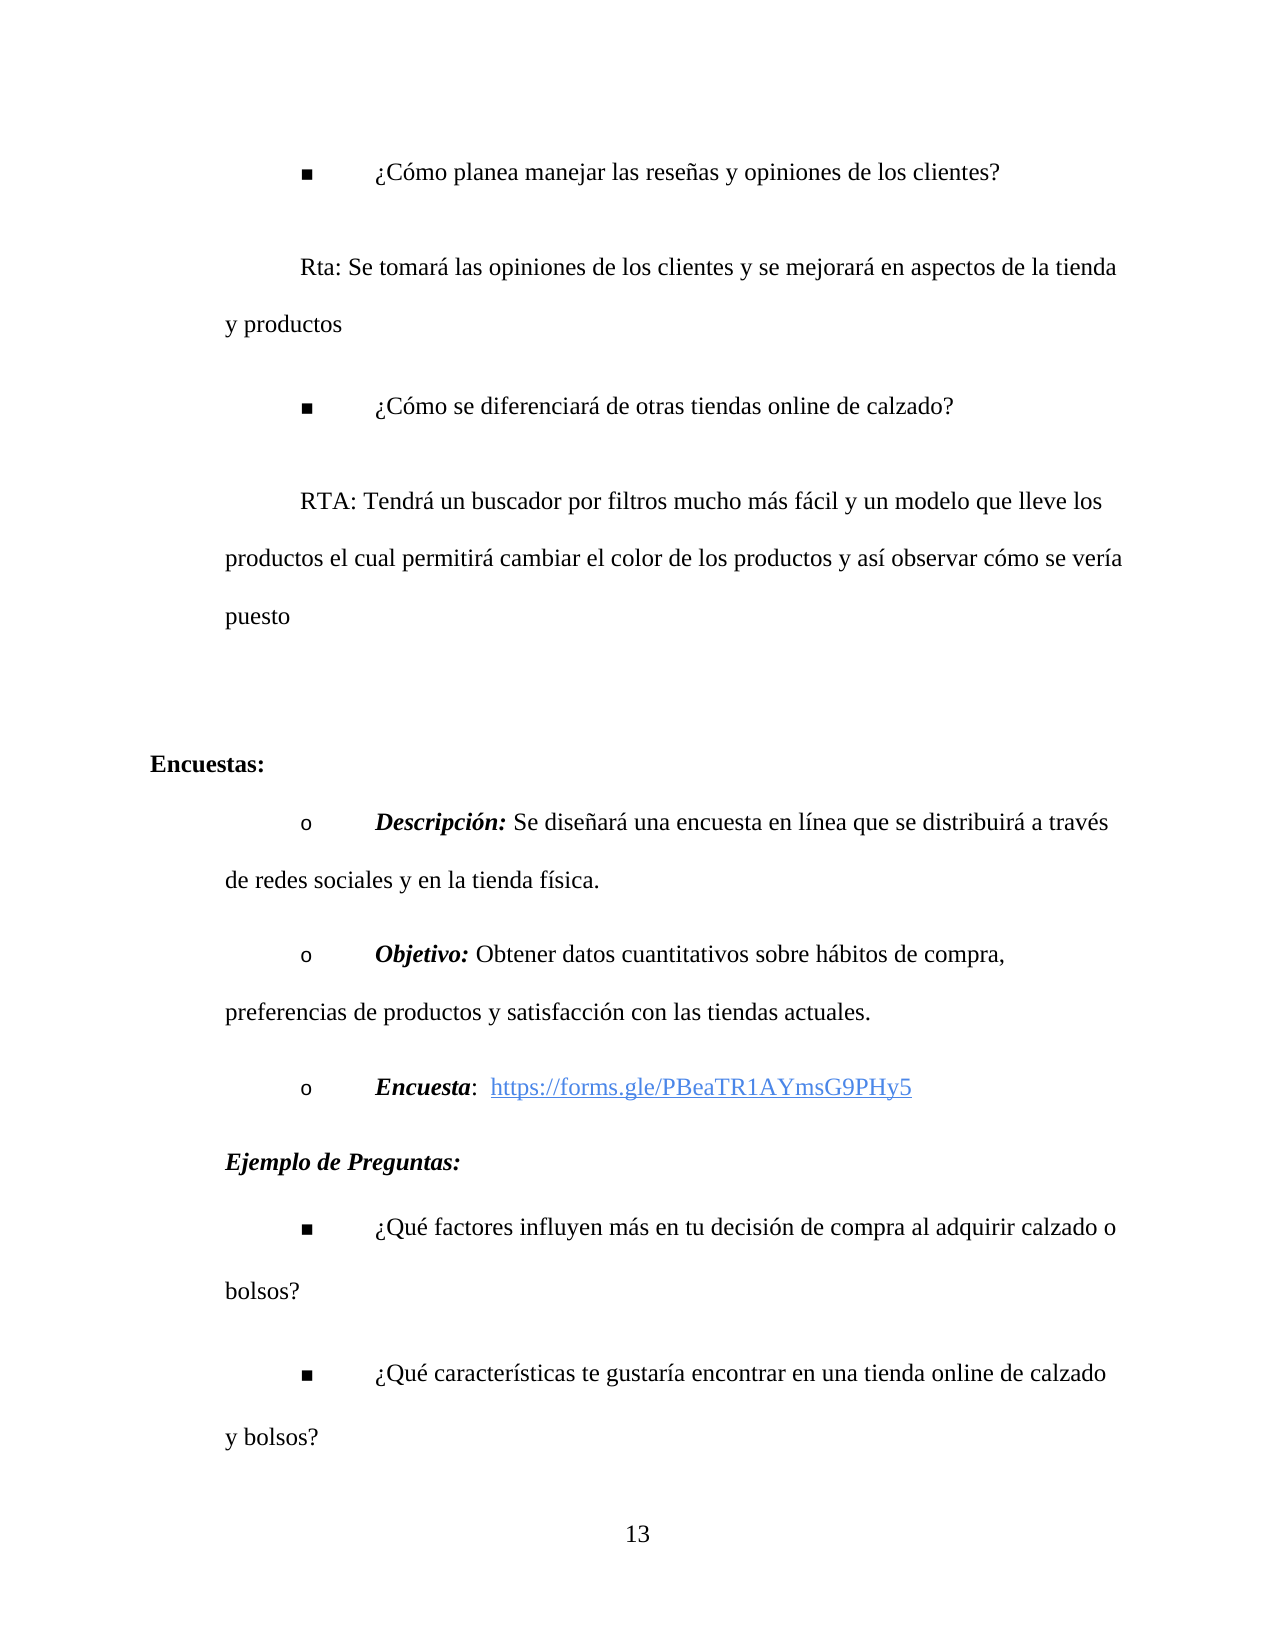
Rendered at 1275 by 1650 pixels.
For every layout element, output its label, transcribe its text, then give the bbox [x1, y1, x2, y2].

subtitle Ejemplo de Preguntas: [150, 1147, 1125, 1176]
list ¿Cómo se diferenciará de otras tiendas online de calzado? [225, 384, 1125, 426]
list Encuesta: https://forms.gle/PBeaTR1AYmsG9PHy5 [225, 1072, 1125, 1101]
list ¿Qué factores influyen más en tu decisión de compra al adquirir calzado o bolsos? [225, 1205, 1125, 1305]
list Descripción: Se diseñará una encuesta en línea que se distribuirá a través de redes sociales y en la tienda física. [225, 807, 1125, 894]
list ¿Qué características te gustaría encontrar en una tienda online de calzado y bolsos? [225, 1351, 1125, 1451]
subtitle Encuestas: [150, 749, 1125, 778]
text Rta: Se tomará las opiniones de los clientes y se mejorará en aspectos de la tienda y productos [225, 252, 1125, 338]
list ¿Cómo planea manejar las reseñas y opiniones de los clientes? [225, 150, 1125, 193]
list Objetivo: Obtener datos cuantitativos sobre hábitos de compra, preferencias de productos y satisfacción con las tiendas actuales. [225, 939, 1125, 1026]
text RTA: Tendrá un buscador por filtros mucho más fácil y un modelo que lleve los productos el cual permitirá cambiar el color de los productos y así observar cómo se vería puesto [225, 486, 1125, 629]
